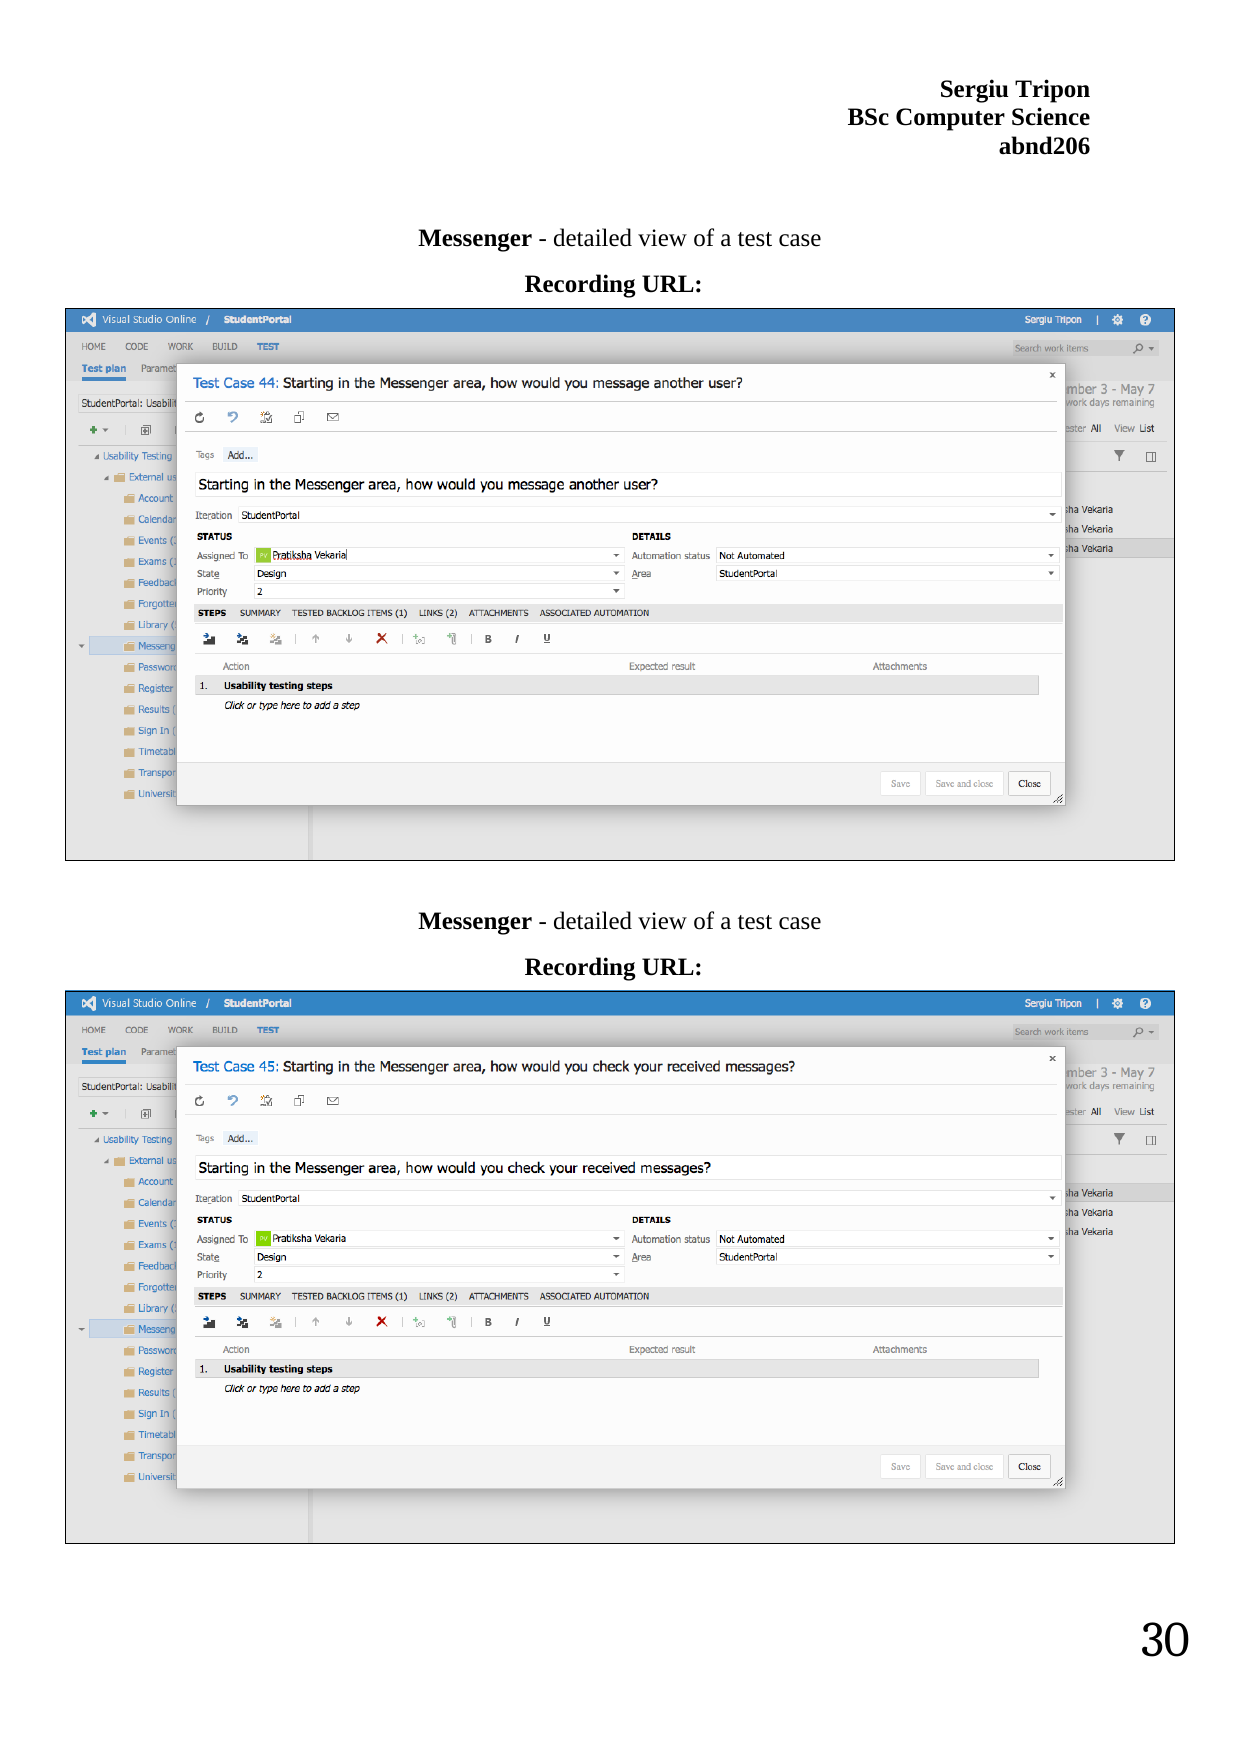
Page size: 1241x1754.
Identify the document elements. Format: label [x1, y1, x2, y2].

picture [66, 992, 1174, 1543]
picture [66, 309, 1174, 860]
